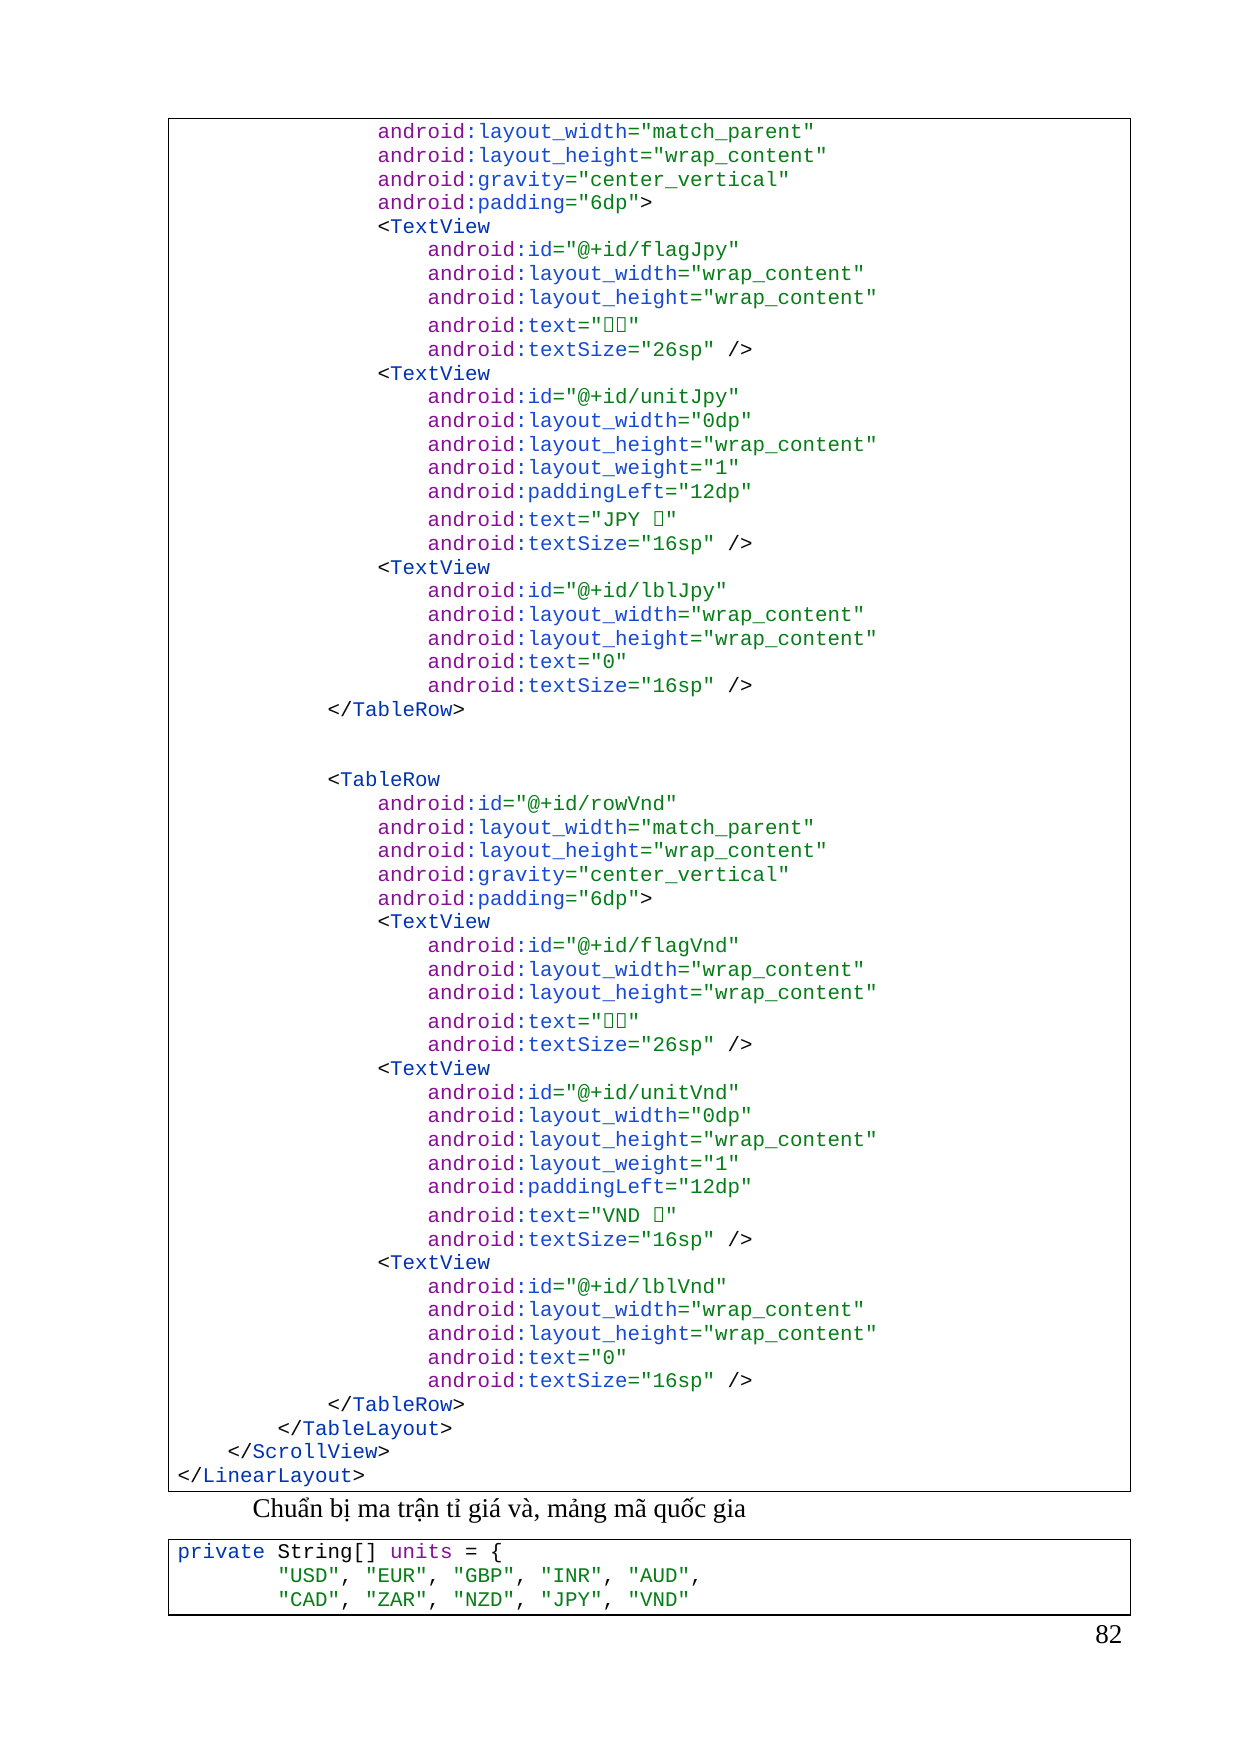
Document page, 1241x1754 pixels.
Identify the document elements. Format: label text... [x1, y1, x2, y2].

text Chuẩn bị ma trận tỉ giá và, mảng mã quốc gia [177, 1492, 1122, 1523]
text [169, 119, 1130, 1491]
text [169, 1540, 1130, 1614]
